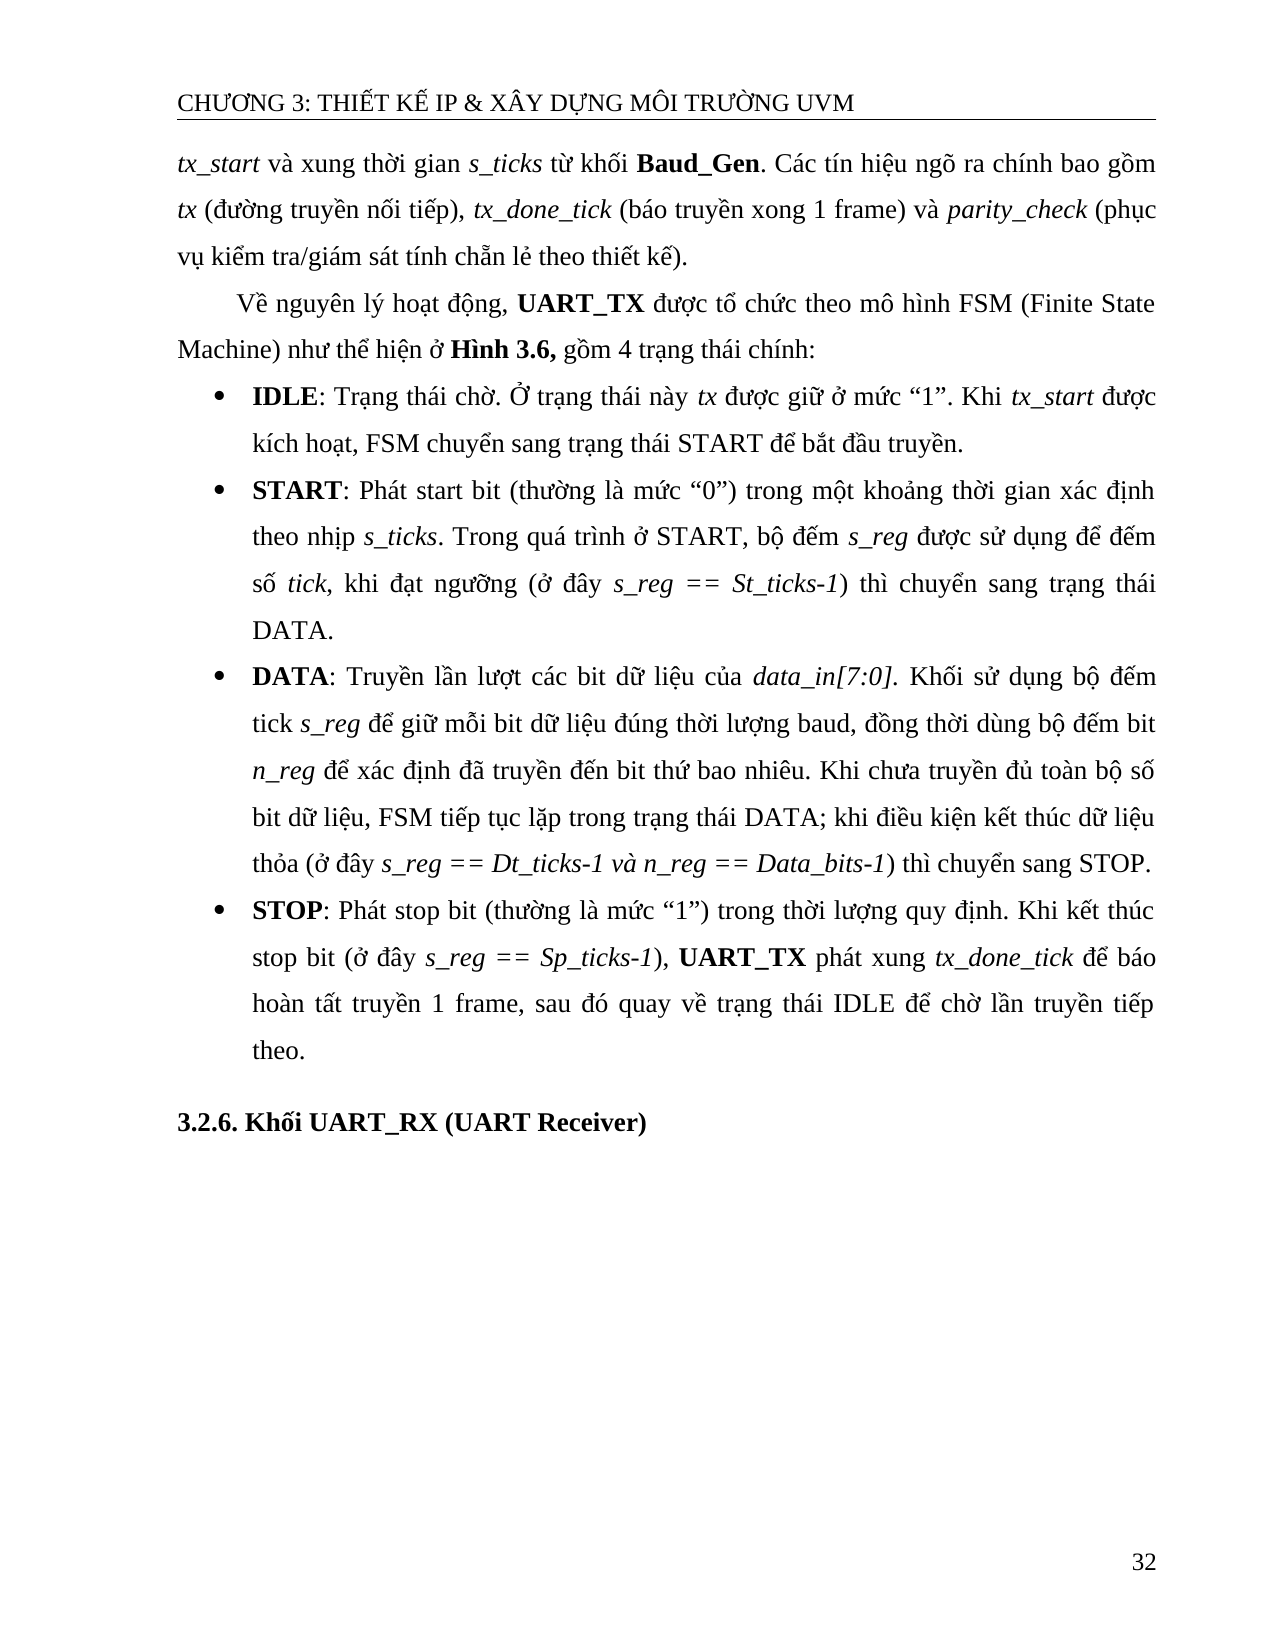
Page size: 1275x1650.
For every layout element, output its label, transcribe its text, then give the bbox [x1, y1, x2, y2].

list STOP: Phát stop bit (thường là mức “1”) trong thời lượng quy định. Khi kết thúc stop bit (ở đây s_reg == Sp_ticks-1), UART_TX phát xung tx_done_tick để báo hoàn tất truyền 1 frame, sau đó quay về trạng thái IDLE để chờ lần truyền tiếp theo. [214, 894, 1156, 1065]
text Về nguyên lý hoạt động, UART_TX được tổ chức theo mô hình FSM (Finite State Machine) như thể hiện ở Hình 3.6, gồm 4 trạng thái chính: [177, 287, 1156, 365]
text 3.2.6. Khối UART_RX (UART Receiver) [177, 1106, 1156, 1137]
list START: Phát start bit (thường là mức “0”) trong một khoảng thời gian xác định theo nhịp s_ticks. Trong quá trình ở START, bộ đếm s_reg được sử dụng để đếm số tick, khi đạt ngưỡng (ở đây s_reg == St_ticks-1) thì chuyển sang trạng thái DATA. [214, 474, 1156, 645]
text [177, 147, 1156, 271]
list DATA: Truyền lần lượt các bit dữ liệu của data_in[7:0]. Khối sử dụng bộ đếm tick s_reg để giữ mỗi bit dữ liệu đúng thời lượng baud, đồng thời dùng bộ đếm bit n_reg để xác định đã truyền đến bit thứ bao nhiêu. Khi chưa truyền đủ toàn bộ số bit dữ liệu, FSM tiếp tục lặp trong trạng thái DATA; khi điều kiện kết thúc dữ liệu thỏa (ở đây s_reg == Dt_ticks-1 và n_reg == Data_bits-1) thì chuyển sang STOP. [214, 661, 1156, 878]
list IDLE: Trạng thái chờ. Ở trạng thái này tx được giữ ở mức “1”. Khi tx_start được kích hoạt, FSM chuyển sang trạng thái START để bắt đầu truyền. [214, 380, 1156, 458]
